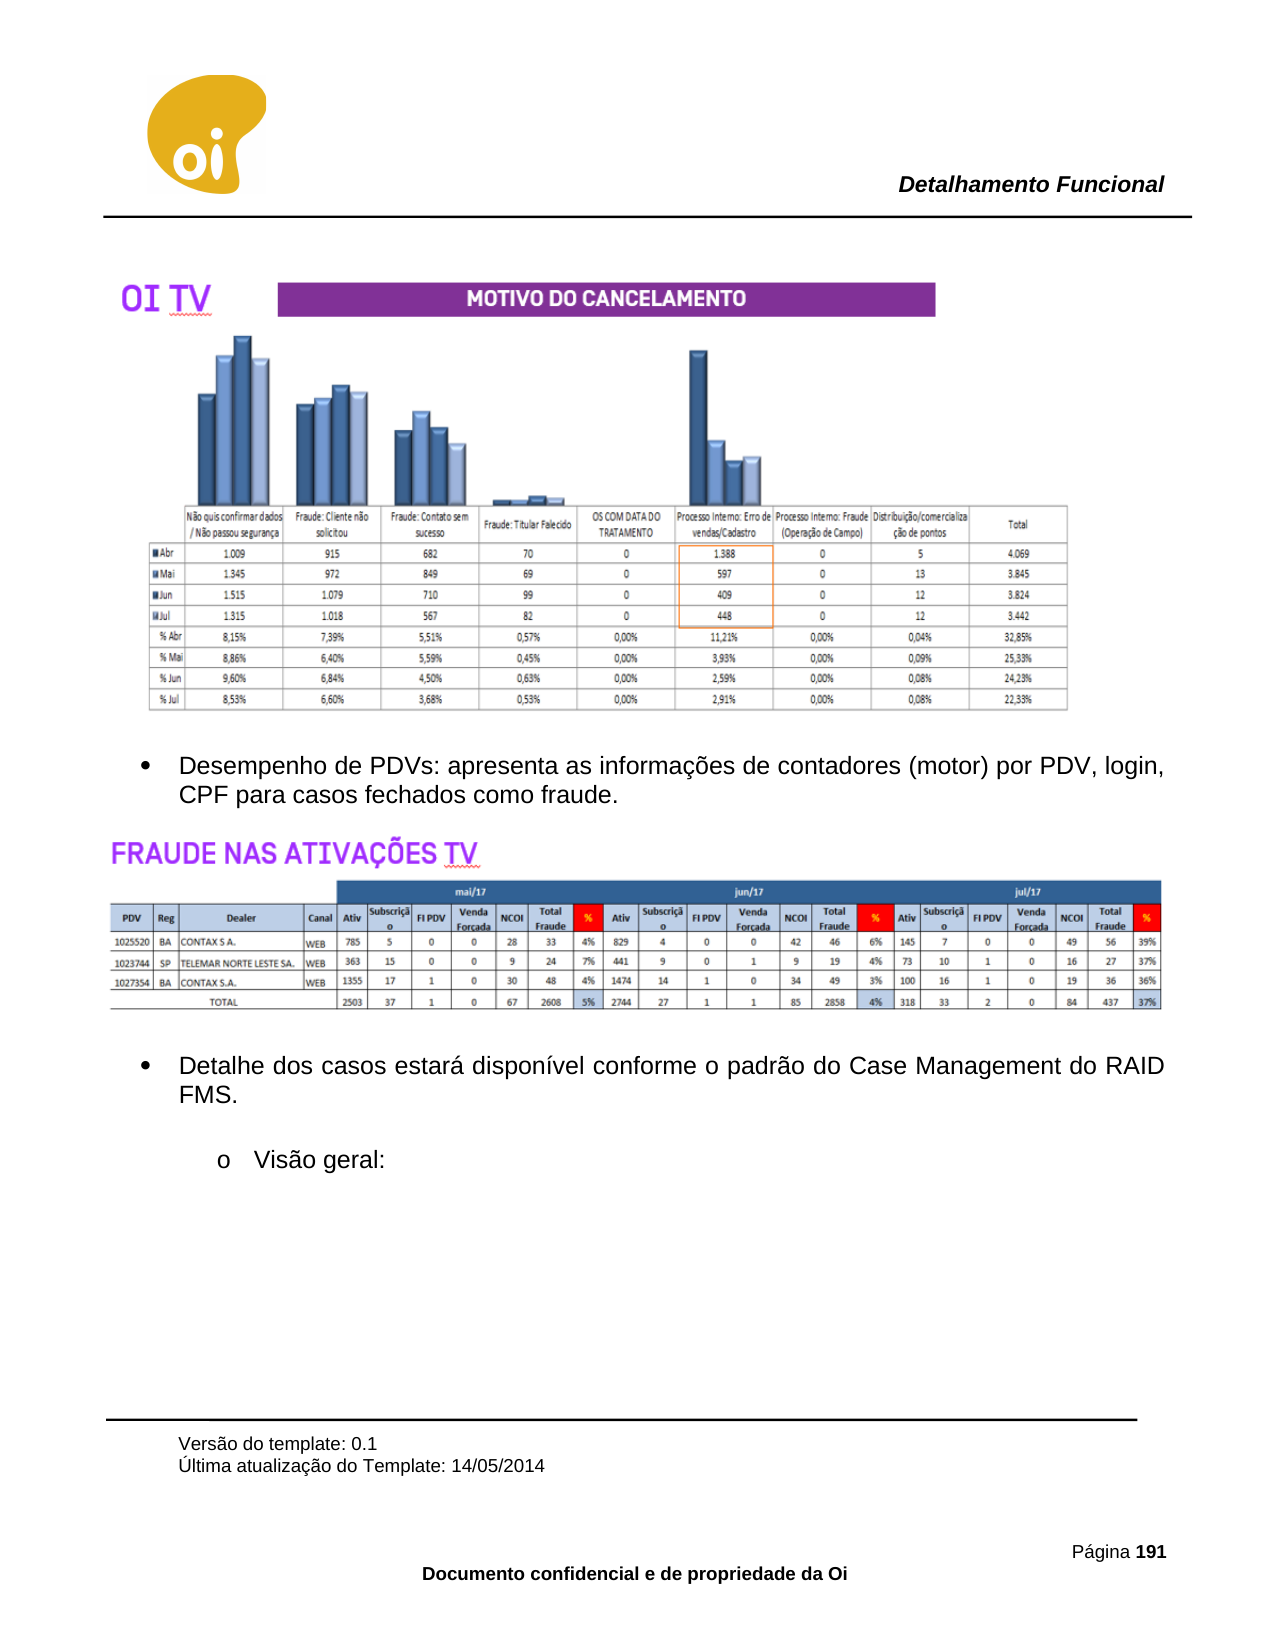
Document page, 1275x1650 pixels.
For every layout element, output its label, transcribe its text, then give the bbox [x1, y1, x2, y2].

list Visão geral: [216, 1145, 1167, 1176]
picture [147, 75, 267, 194]
picture [103, 832, 1167, 1014]
picture [103, 273, 1072, 714]
list Desempenho de PDVs: apresenta as informações de contadores (motor) por PDV, login, CPF para casos fechados como fraude. [141, 751, 1167, 808]
list Detalhe dos casos estará disponível conforme o padrão do Case Management do RAID FMS. [141, 1051, 1167, 1108]
